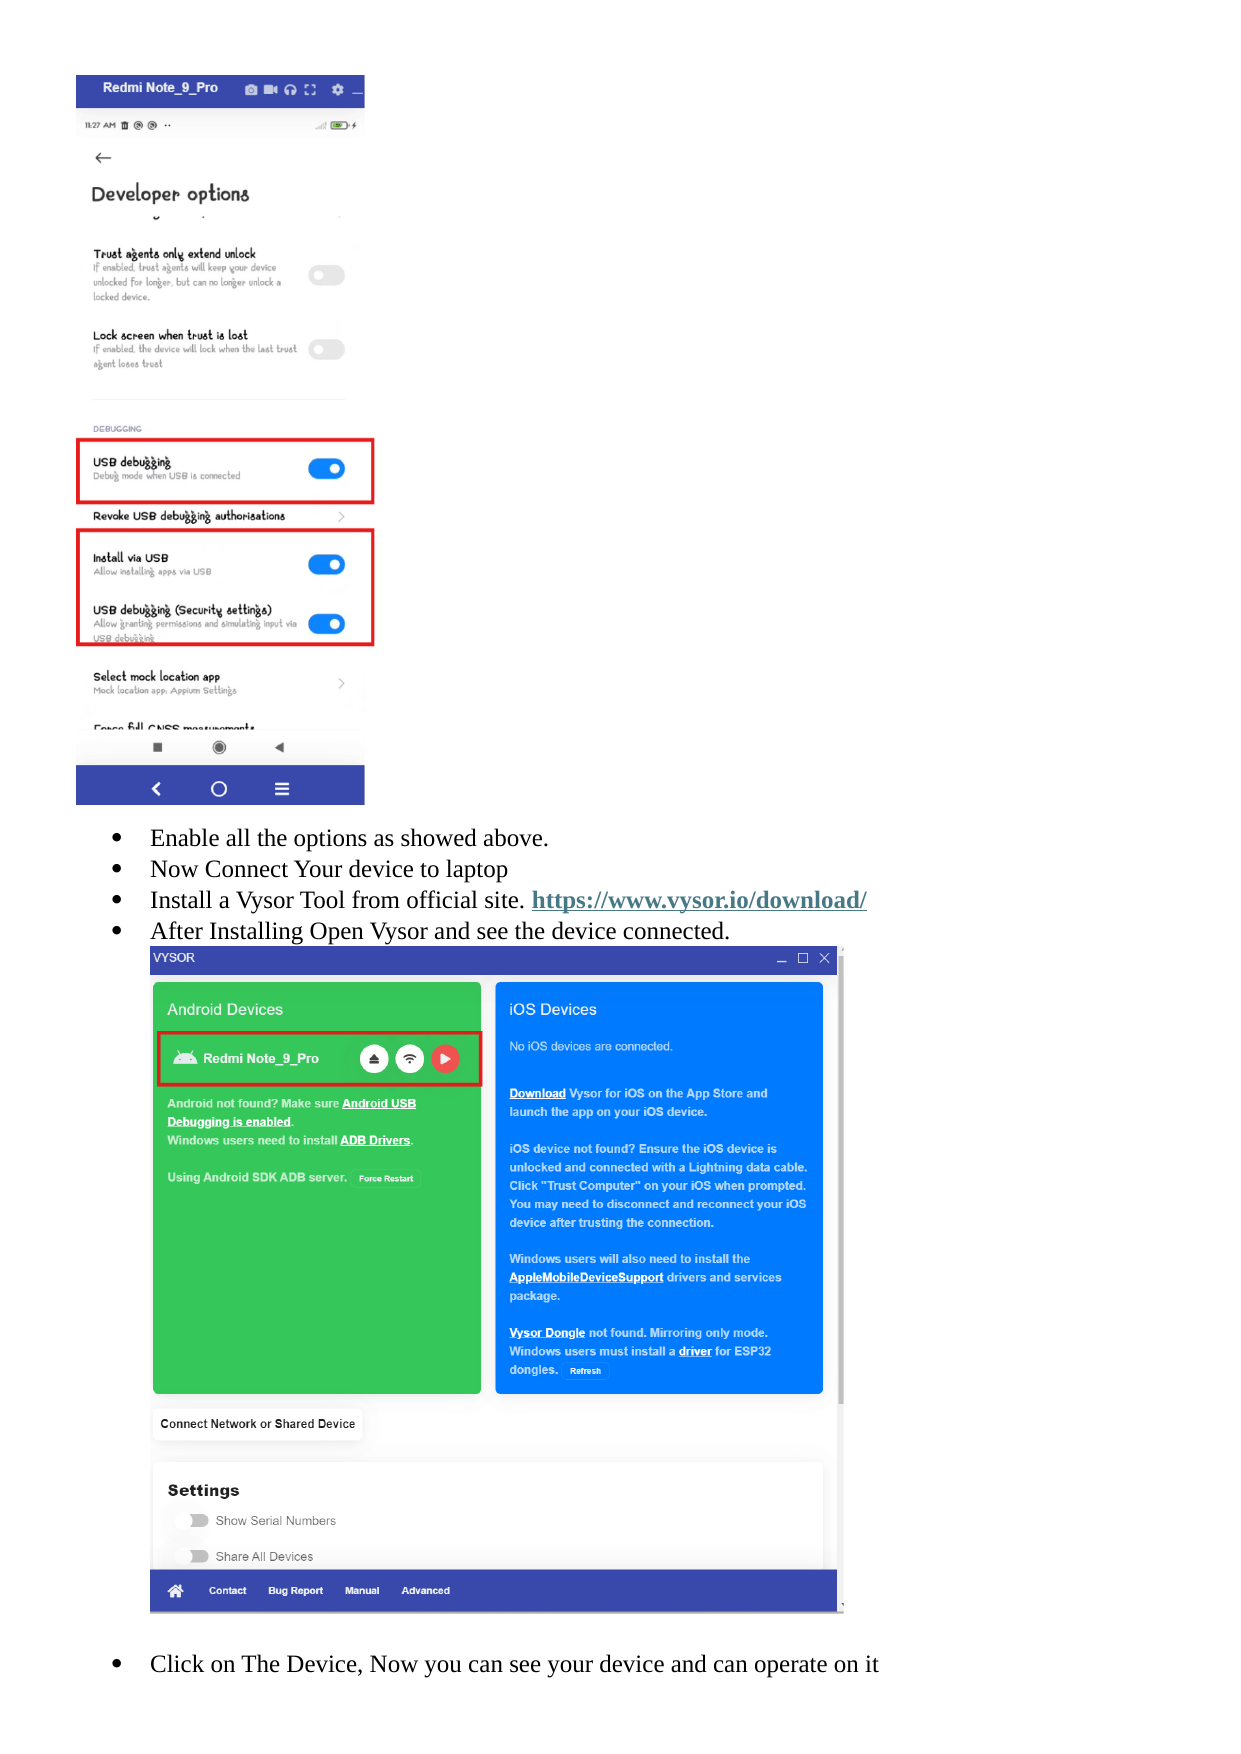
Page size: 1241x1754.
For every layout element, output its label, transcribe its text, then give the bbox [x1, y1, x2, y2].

picture [150, 946, 844, 1614]
picture [75, 75, 375, 805]
list Enable all the options as showed above. [112, 823, 1165, 852]
list Click on The Device, Now you can see your device and can operate on it [112, 1649, 1165, 1678]
list After Installing Open Vysor and see the device connected. [112, 916, 1165, 944]
list Now Connect Your device to laptop [112, 854, 1165, 883]
list Install a Vysor Tool from official site. https://www.vysor.io/download/ [112, 885, 1165, 914]
